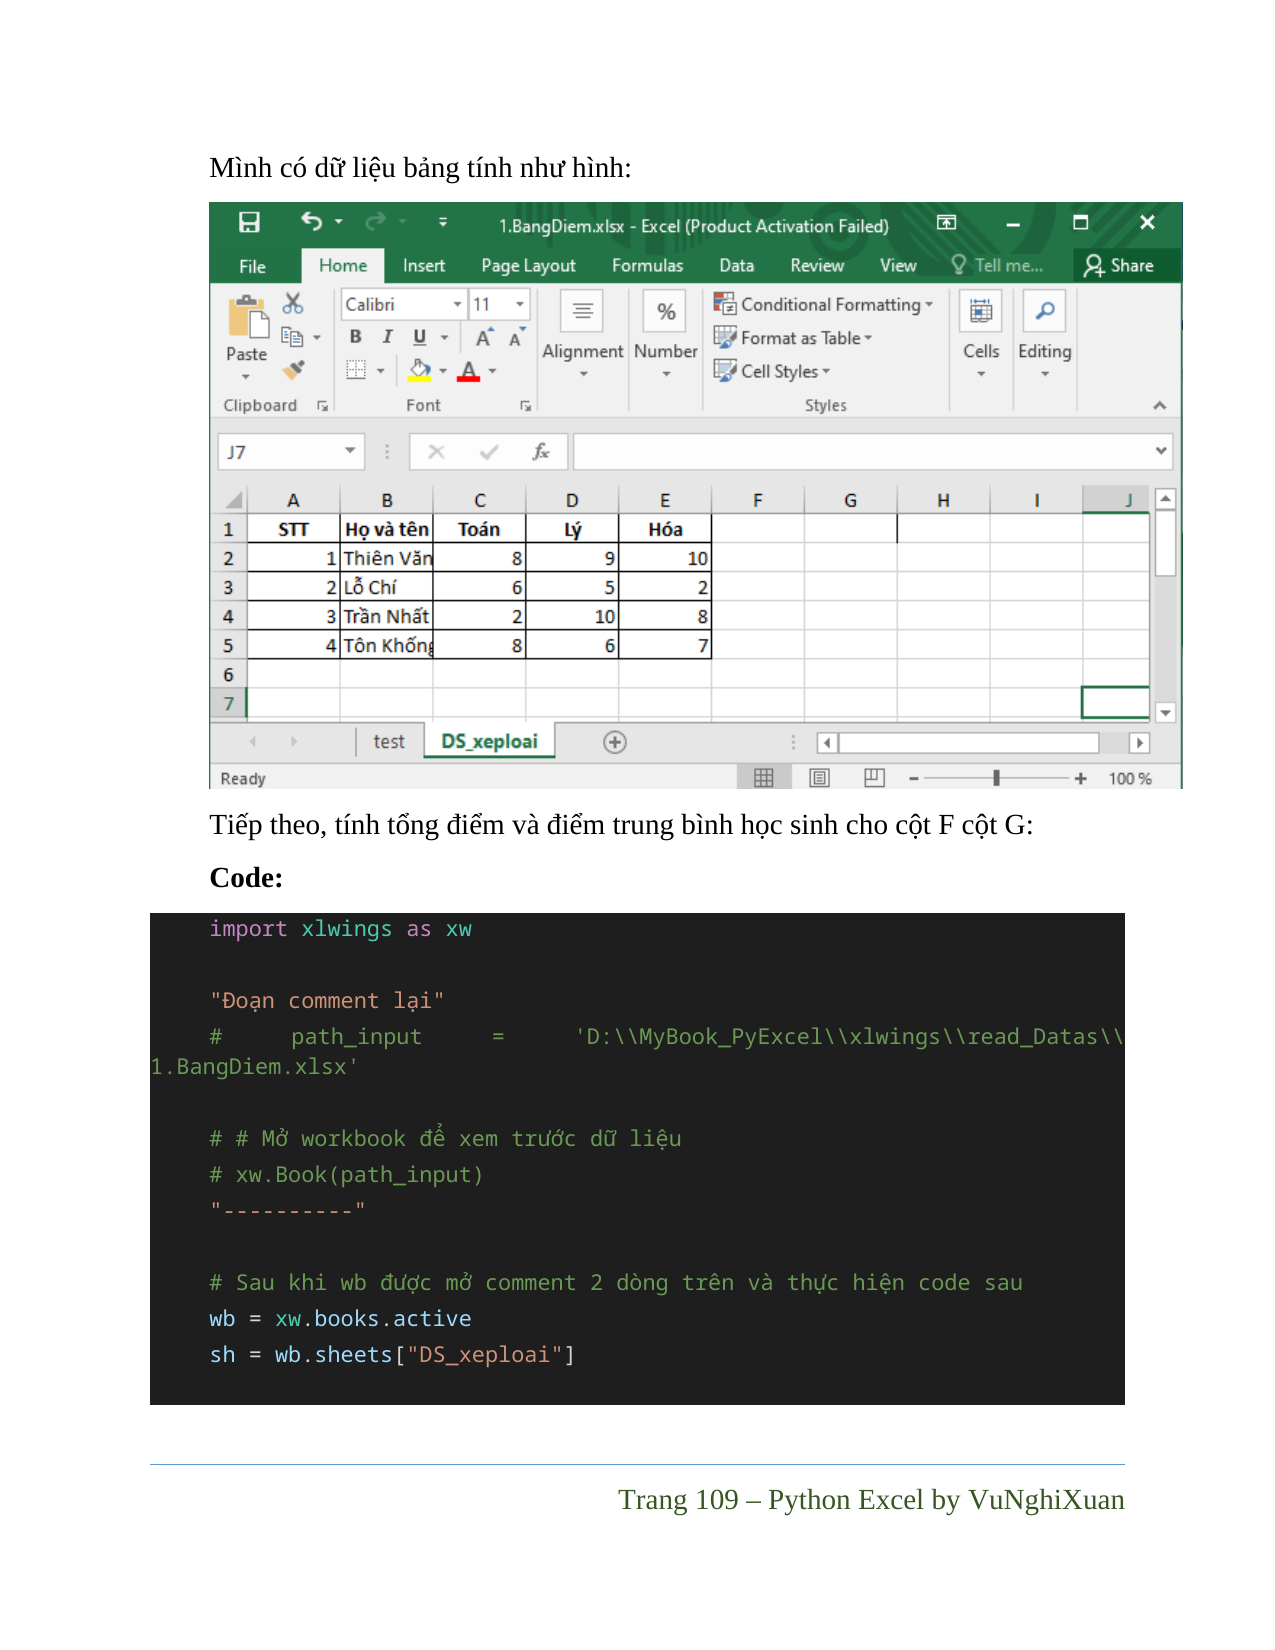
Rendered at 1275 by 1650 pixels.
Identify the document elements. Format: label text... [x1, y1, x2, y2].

text # xw.Book(path_input) [150, 1159, 1125, 1188]
text # # Mở workbook để xem trước dữ liệu [150, 1123, 1125, 1152]
text import xlwings as xw [150, 913, 1125, 942]
text "Đoạn comment lại" [150, 985, 1125, 1014]
text "----------" [150, 1195, 1125, 1224]
text Mình có dữ liệu bảng tính như hình: [150, 150, 1125, 183]
picture [209, 202, 1183, 789]
text wb = xw.books.active [150, 1303, 1125, 1333]
text sh = wb.sheets["DS_xeploai"] [150, 1339, 1125, 1369]
text # Sau khi wb được mở comment 2 dòng trên và thực hiện code sau [150, 1267, 1125, 1297]
text Tiếp theo, tính tổng điểm và điểm trung bình học sinh cho cột F cột G: [150, 807, 1125, 841]
text # path_input = 'D:\\MyBook_PyExcel\\xlwings\\read_Datas\\1.BangDiem.xlsx' [150, 1021, 1125, 1080]
text Code: [150, 860, 1125, 893]
